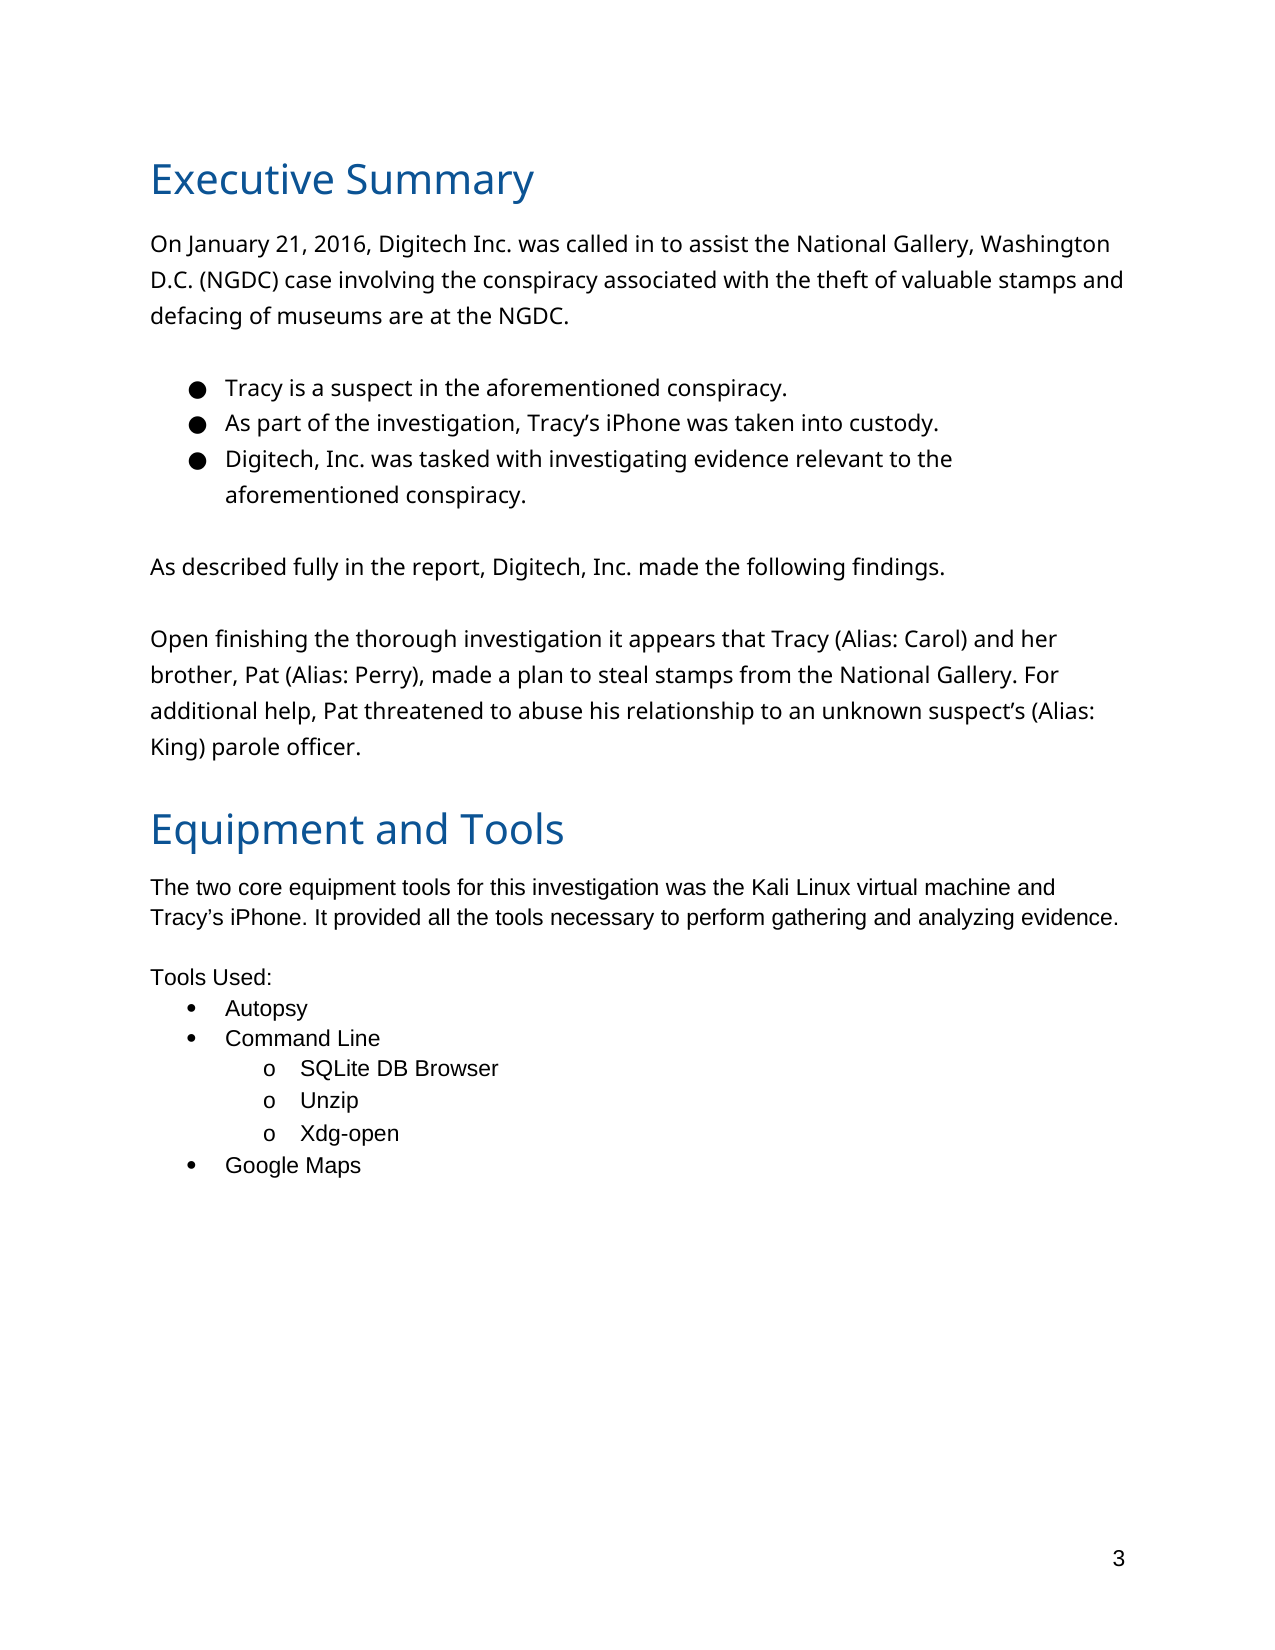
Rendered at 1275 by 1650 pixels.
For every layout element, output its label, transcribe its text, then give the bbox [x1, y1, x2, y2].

text The two core equipment tools for this investigation was the Kali Linux virtual machine and Tracy’s iPhone. It provided all the tools necessary to perform gathering and analyzing evidence. [150, 874, 1125, 930]
list Google Maps [187, 1152, 1125, 1179]
list Unzip [262, 1087, 1125, 1116]
list Tracy is a suspect in the aforementioned conspiracy. [187, 371, 1125, 403]
text On January 21, 2016, Digitech Inc. was called in to assist the National Gallery, Washington D.C. (NGDC) case involving the conspiracy associated with the theft of valuable stamps and defacing of museums are at the NGDC. [150, 228, 1125, 331]
list SQLite DB Browser [262, 1055, 1125, 1083]
text As described fully in the report, Digitech, Inc. made the following findings. [150, 551, 1125, 582]
text Tools Used: [150, 964, 1125, 991]
subtitle Executive Summary [150, 150, 1125, 207]
list As part of the investigation, Tracy’s iPhone was taken into custody. [187, 407, 1125, 439]
subtitle Equipment and Tools [150, 800, 1125, 857]
text Open finishing the thorough investigation it appears that Tracy (Alias: Carol) and her brother, Pat (Alias: Perry), made a plan to steal stamps from the National Gallery. For additional help, Pat threatened to abuse his relationship to an unknown suspect’s (Alias: King) parole officer. [150, 623, 1125, 762]
list Command Line [187, 1025, 1125, 1051]
list Digitech, Inc. was tasked with investigating evidence relevant to the aforementioned conspiracy. [187, 443, 1125, 511]
list Autopsy [187, 994, 1125, 1021]
list Xdg-open [262, 1120, 1125, 1148]
